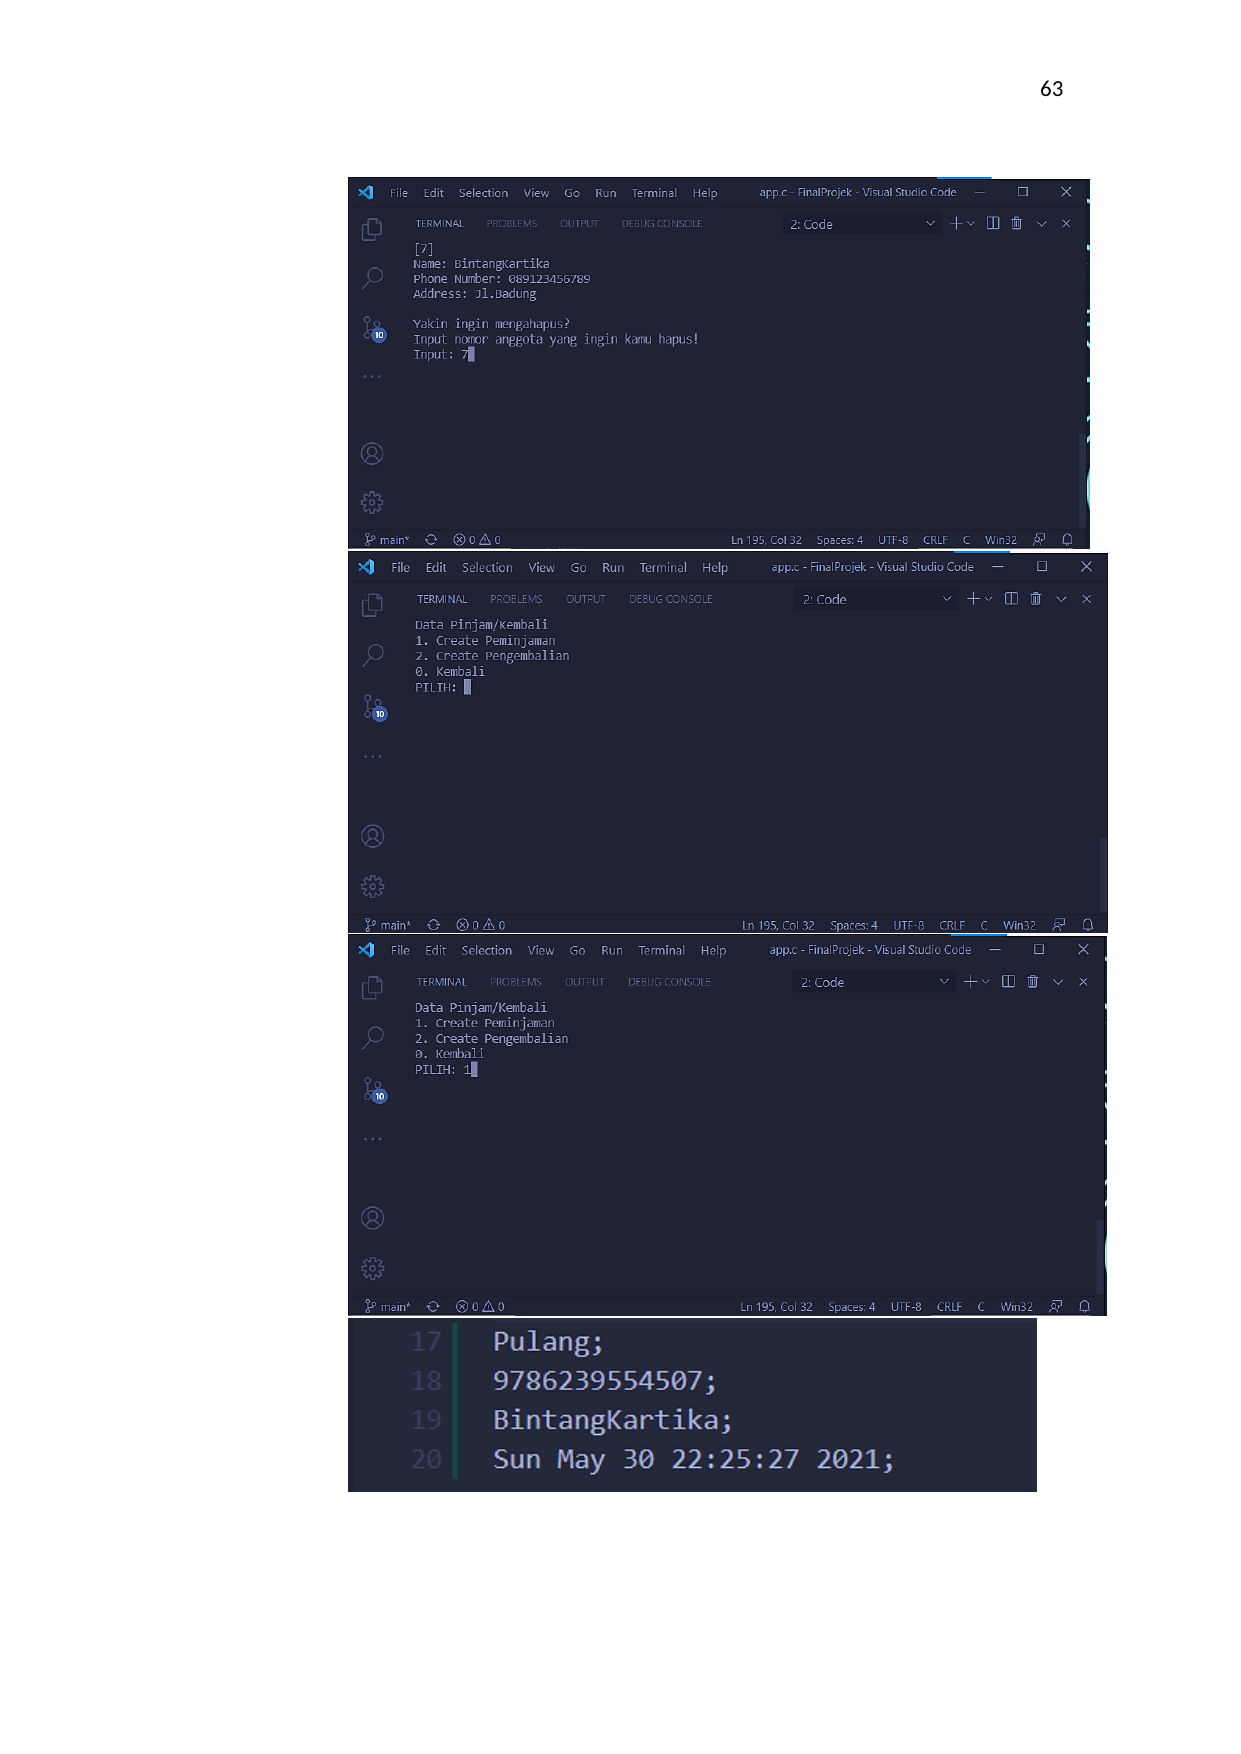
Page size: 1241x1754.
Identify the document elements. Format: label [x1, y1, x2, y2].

picture [348, 1318, 1037, 1492]
picture [348, 177, 1090, 549]
picture [348, 934, 1107, 1316]
picture [348, 551, 1108, 933]
